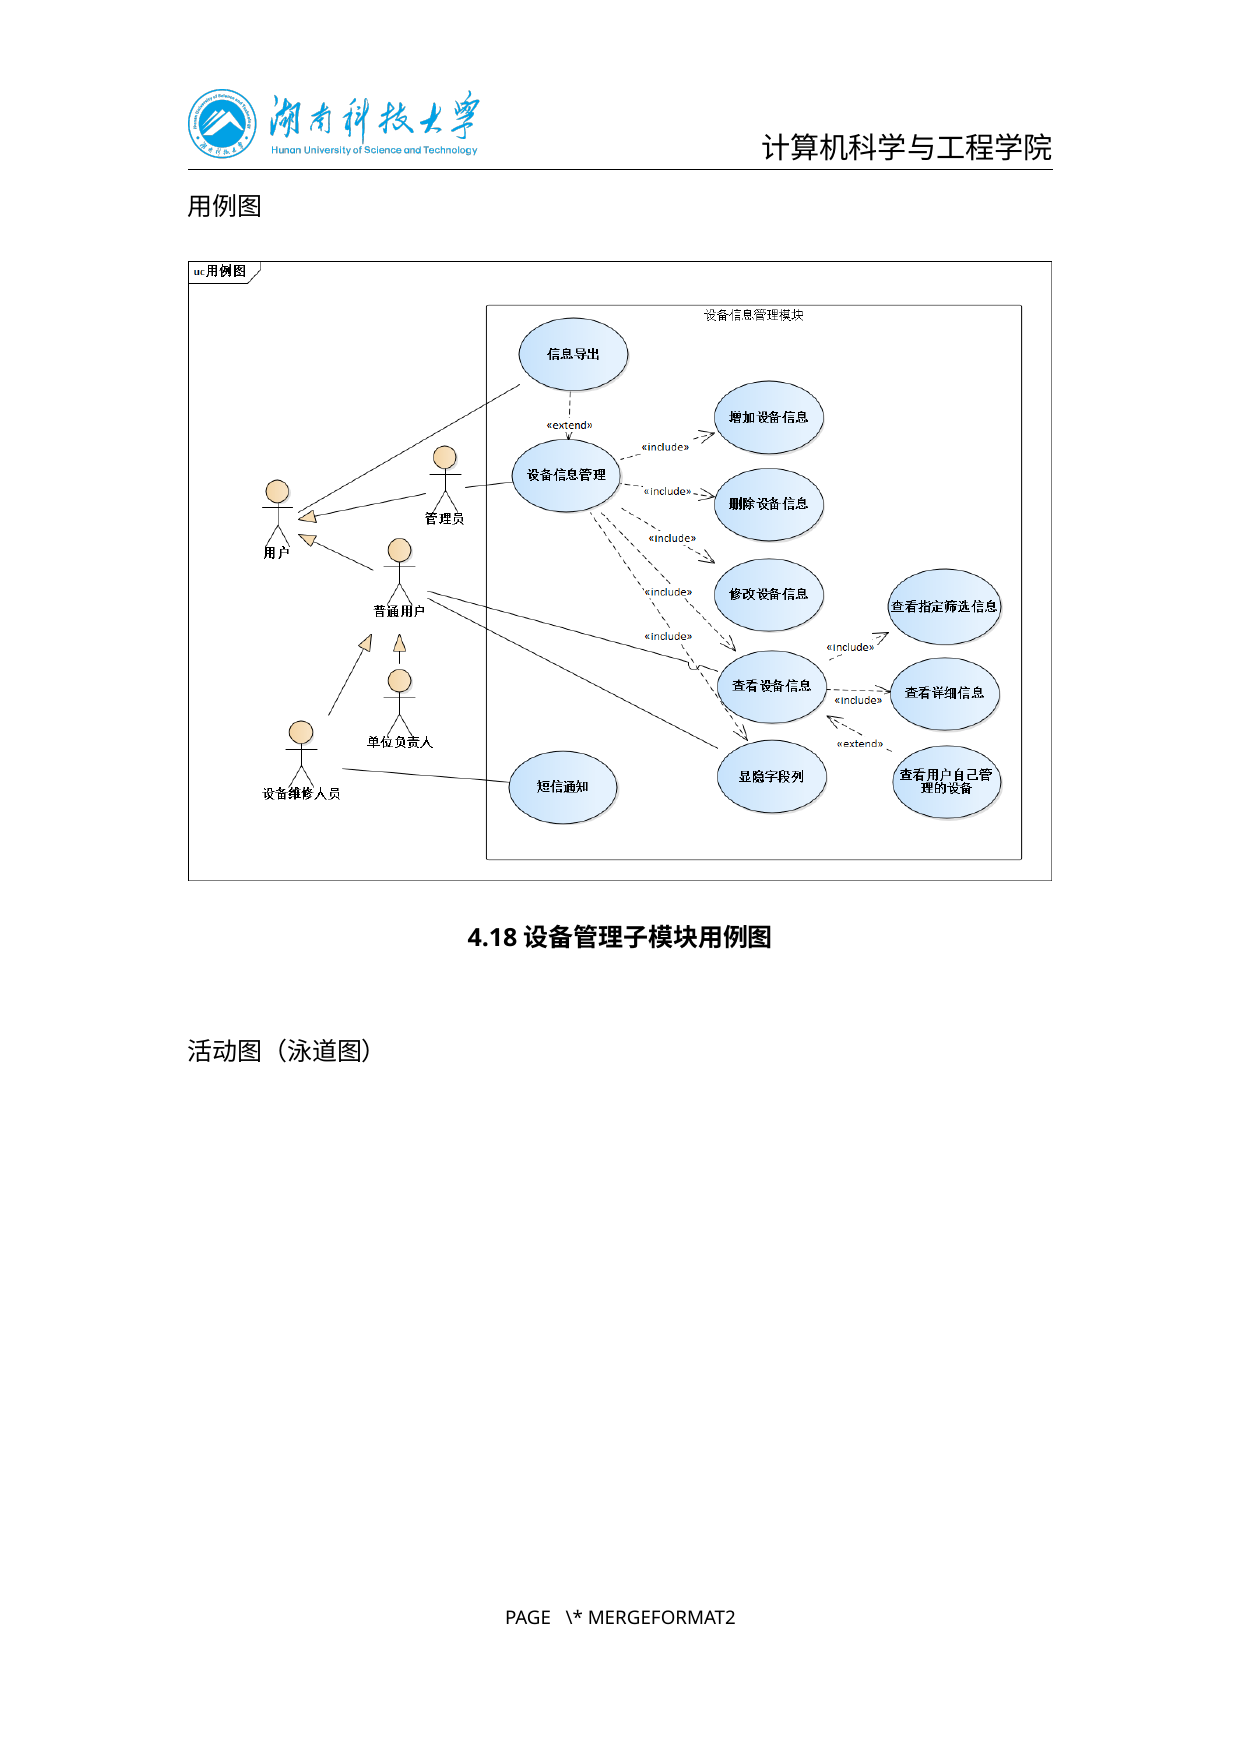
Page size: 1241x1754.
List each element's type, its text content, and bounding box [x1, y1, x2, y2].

text 活动图（泳道图） [187, 1017, 1053, 1082]
picture [187, 88, 480, 159]
text 用例图 [187, 172, 1053, 237]
picture [187, 260, 1052, 881]
text 4.18 设备管理子模块用例图 [187, 903, 1053, 968]
